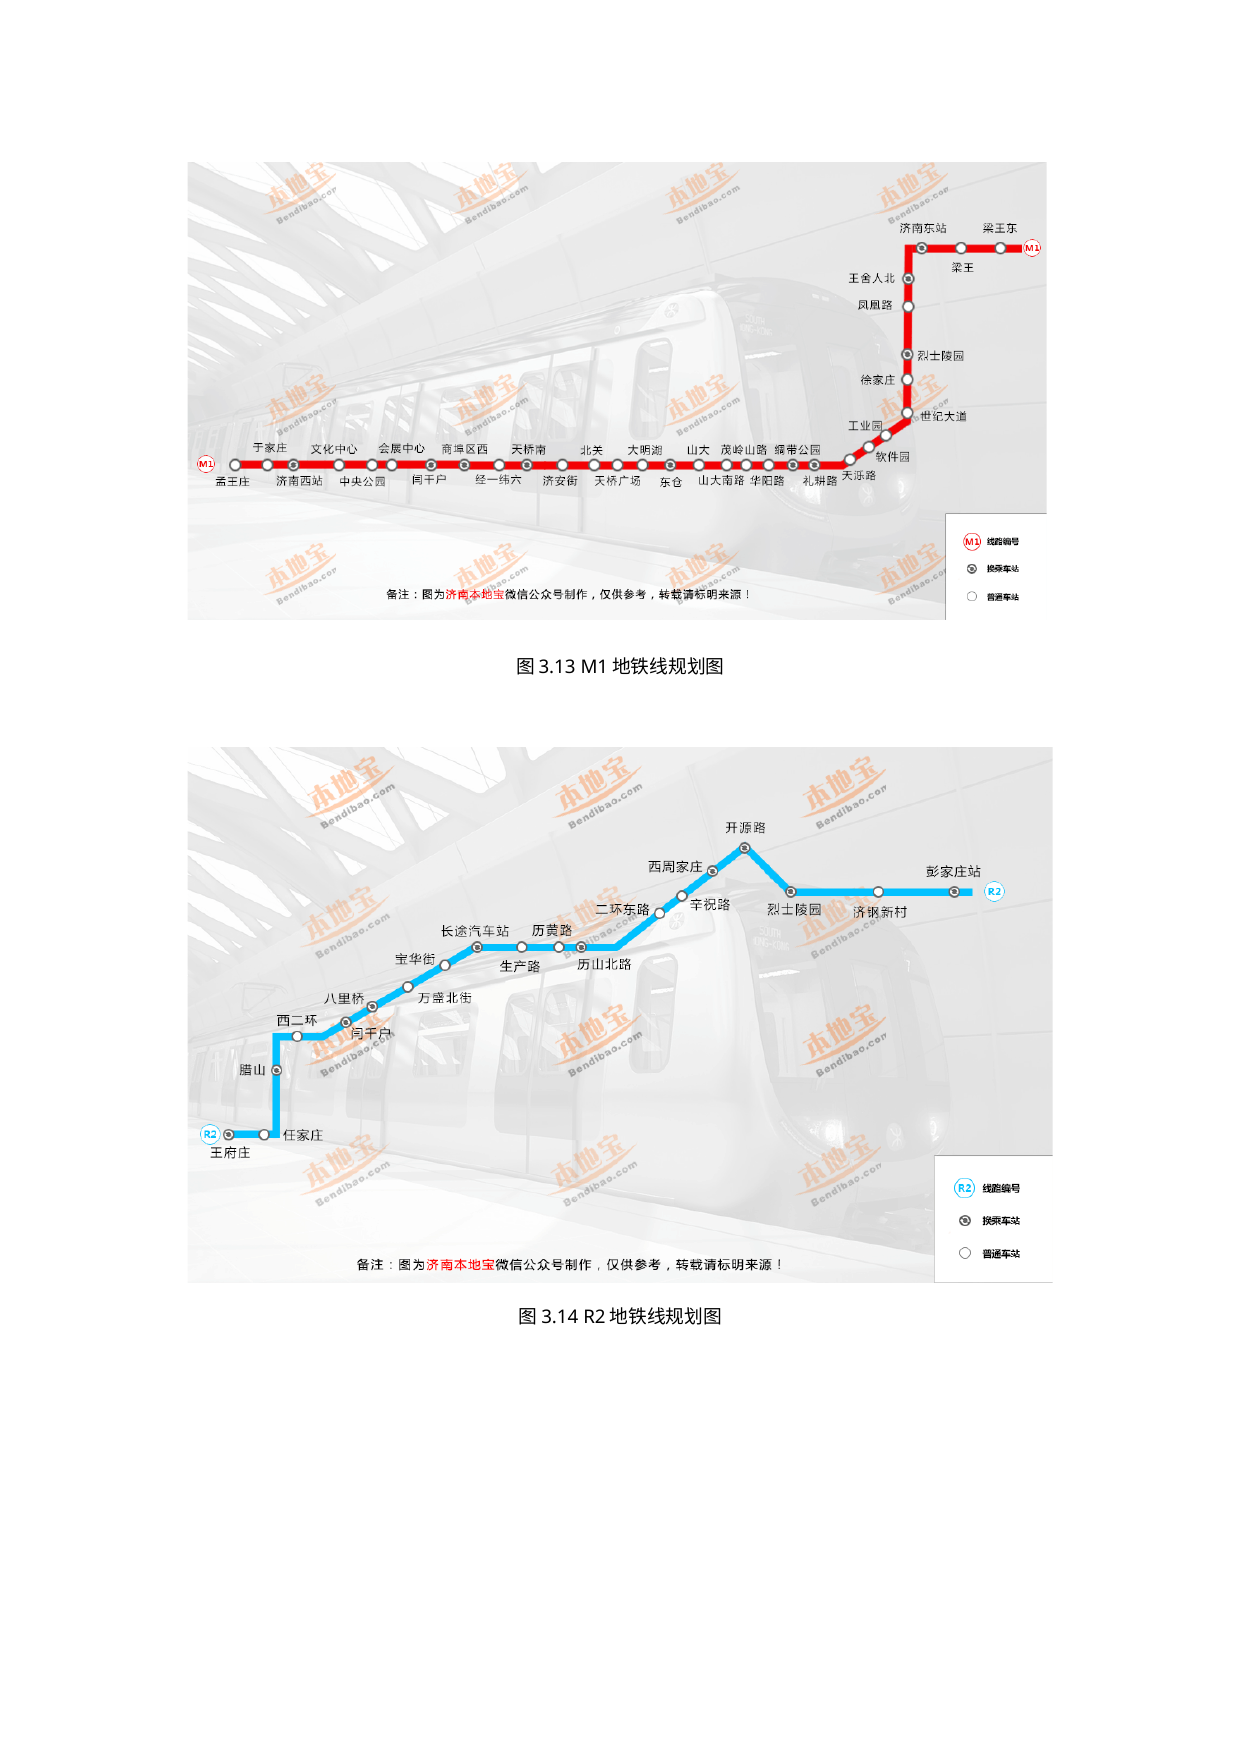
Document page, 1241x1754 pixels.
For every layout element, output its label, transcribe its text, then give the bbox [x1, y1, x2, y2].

picture [187, 747, 1053, 1283]
text 图3.14 R2地铁线规划图 [187, 1299, 1053, 1332]
picture [187, 162, 1047, 620]
text 图3.13 M1地铁线规划图 [187, 649, 1053, 682]
